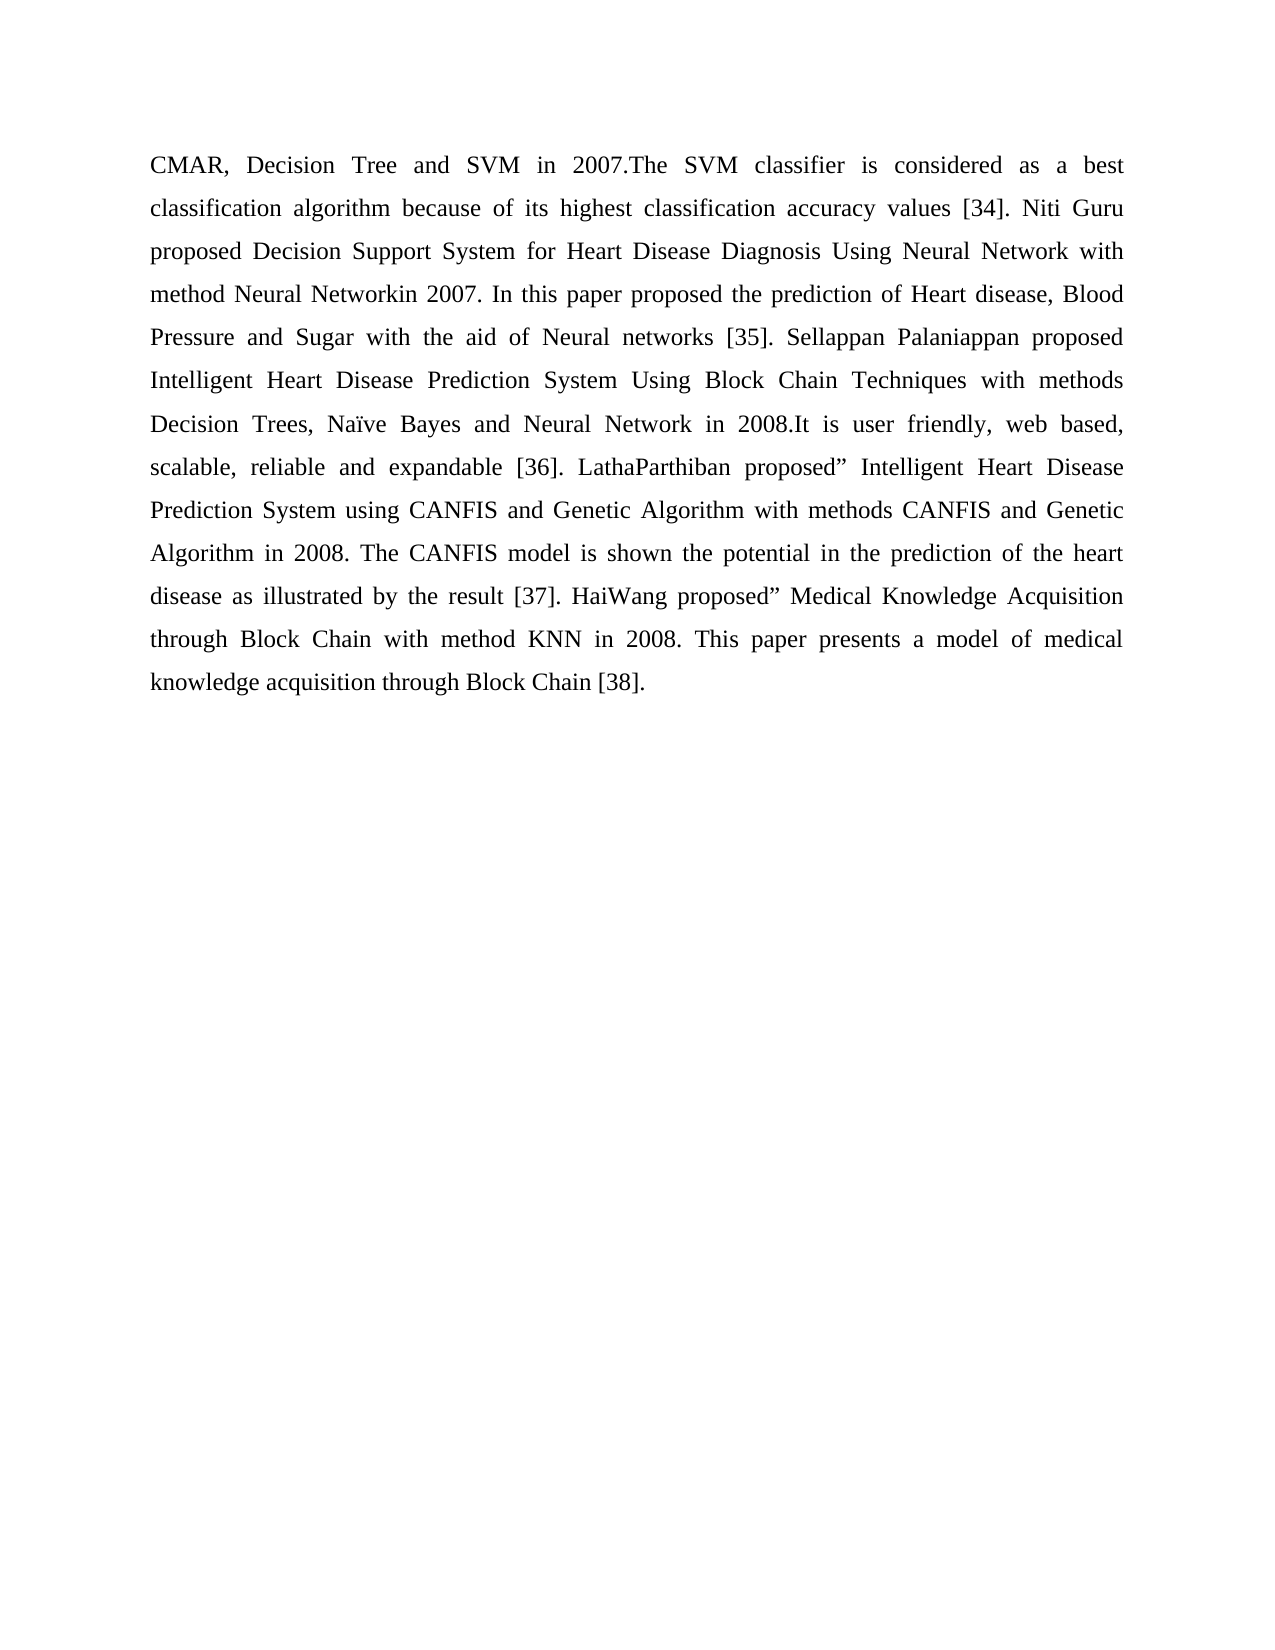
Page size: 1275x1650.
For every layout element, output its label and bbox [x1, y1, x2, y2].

text [150, 150, 1125, 696]
